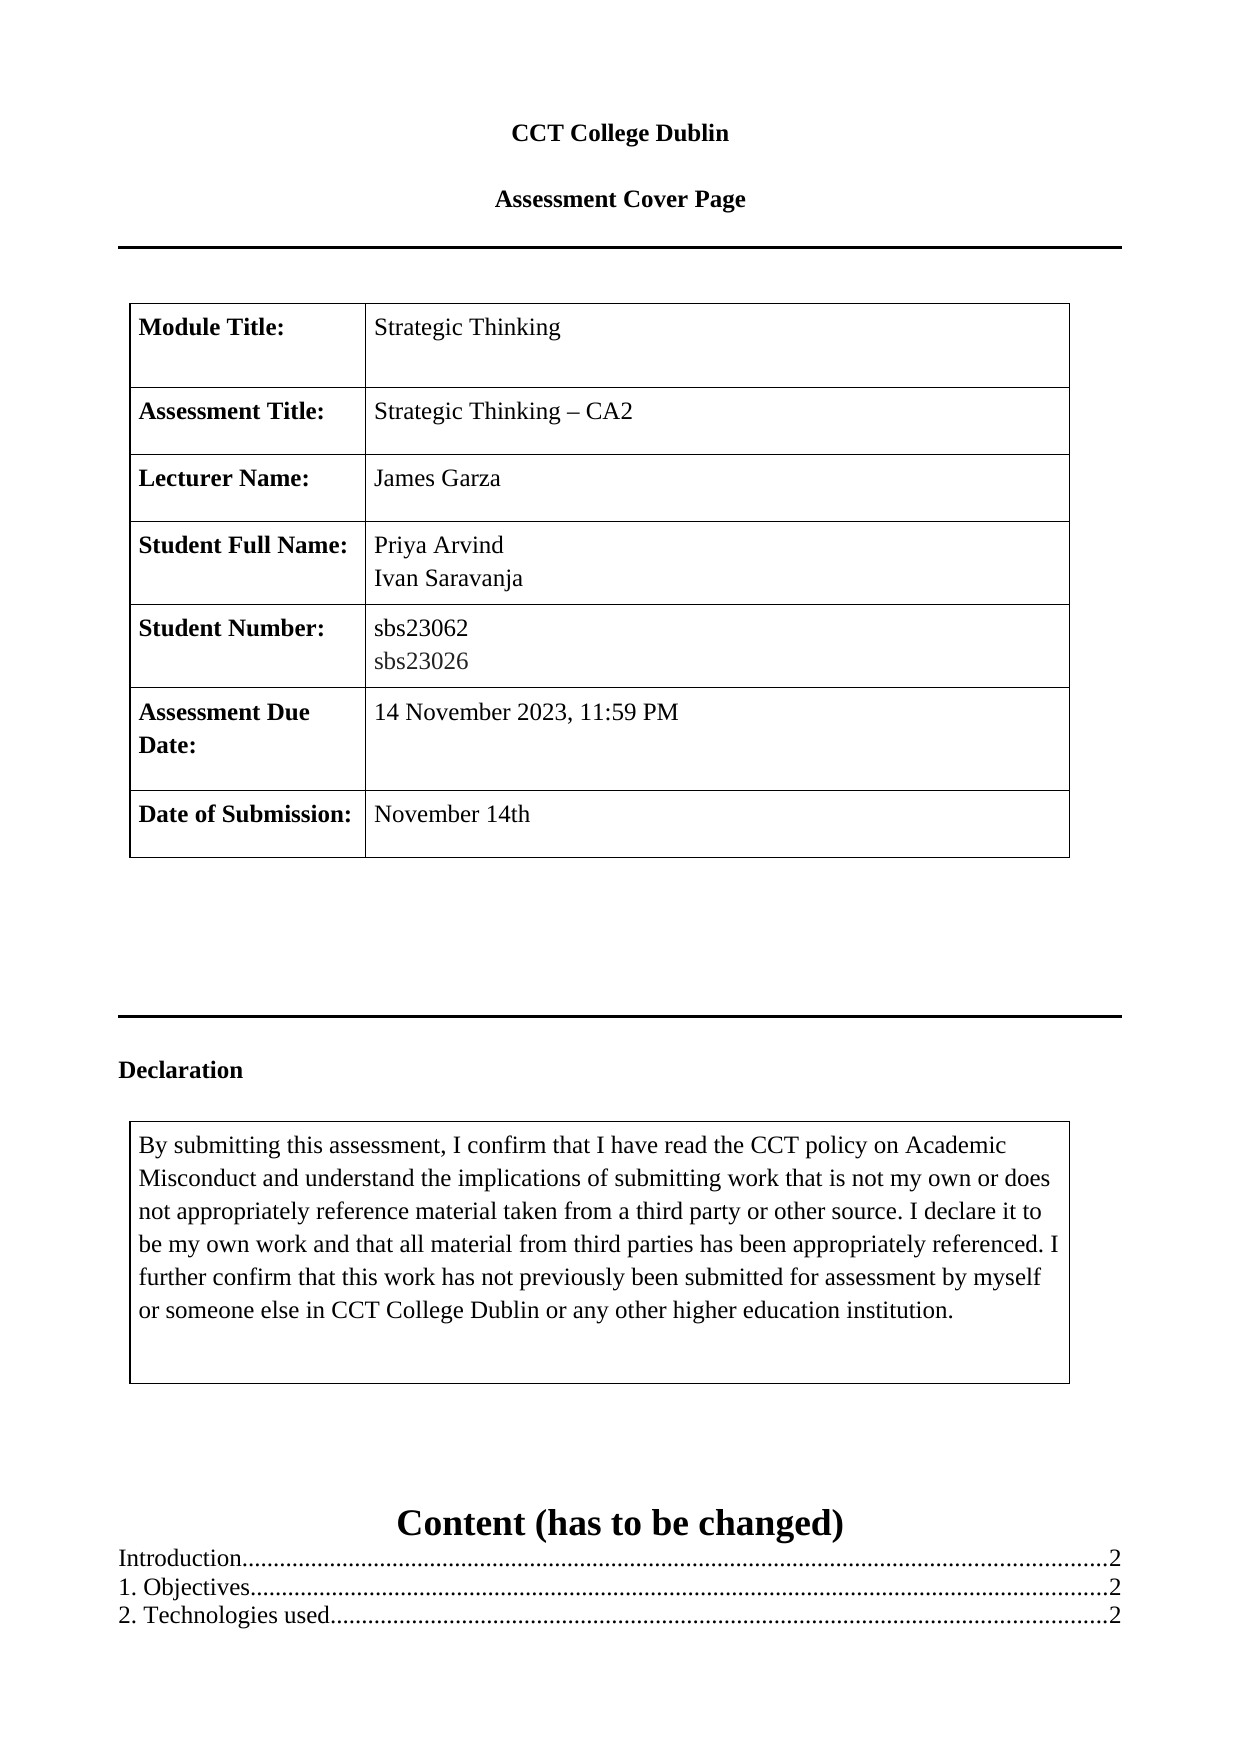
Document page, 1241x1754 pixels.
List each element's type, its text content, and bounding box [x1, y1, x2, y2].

table_cell Student Number: [131, 605, 365, 687]
text Assessment Cover Page [118, 184, 1122, 213]
table_cell Assessment Title: [131, 388, 365, 454]
table_header Strategic Thinking [366, 304, 1069, 387]
table_cell sbs23062 sbs23026 [366, 605, 1069, 687]
table_cell James Garza [366, 455, 1069, 521]
text 1. Objectives 2 [118, 1572, 1122, 1601]
text Declaration [118, 1055, 1122, 1084]
table_cell November 14th [366, 791, 1069, 857]
table_cell Lecturer Name: [131, 455, 365, 521]
text CCT College Dublin [118, 118, 1122, 147]
text Introduction 2 [118, 1543, 1122, 1572]
table_cell Assessment Due Date: [131, 688, 365, 790]
table_cell 14 November 2023, 11:59 PM [366, 688, 1069, 790]
table_cell Strategic Thinking – CA2 [366, 388, 1069, 454]
text 2. Technologies used 2 [118, 1601, 1122, 1629]
table_cell Priya Arvind Ivan Saravanja [366, 522, 1069, 604]
table_cell Date of Submission: [131, 791, 365, 857]
table_cell Student Full Name: [131, 522, 365, 604]
table_header By submitting this assessment, I confirm that I have read the CCT policy on Academic Misconduct and understand the implications of submitting work that is not my own or does not appropriately reference material taken from a third party or other source. I declare it to be my own work and that all material from third parties has been appropriately referenced. I further confirm that this work has not previously been submitted for assessment by myself or someone else in CCT College Dublin or any other higher education institution. [131, 1122, 1069, 1383]
text Content (has to be changed) [118, 1500, 1122, 1543]
table_header Module Title: [131, 304, 365, 387]
